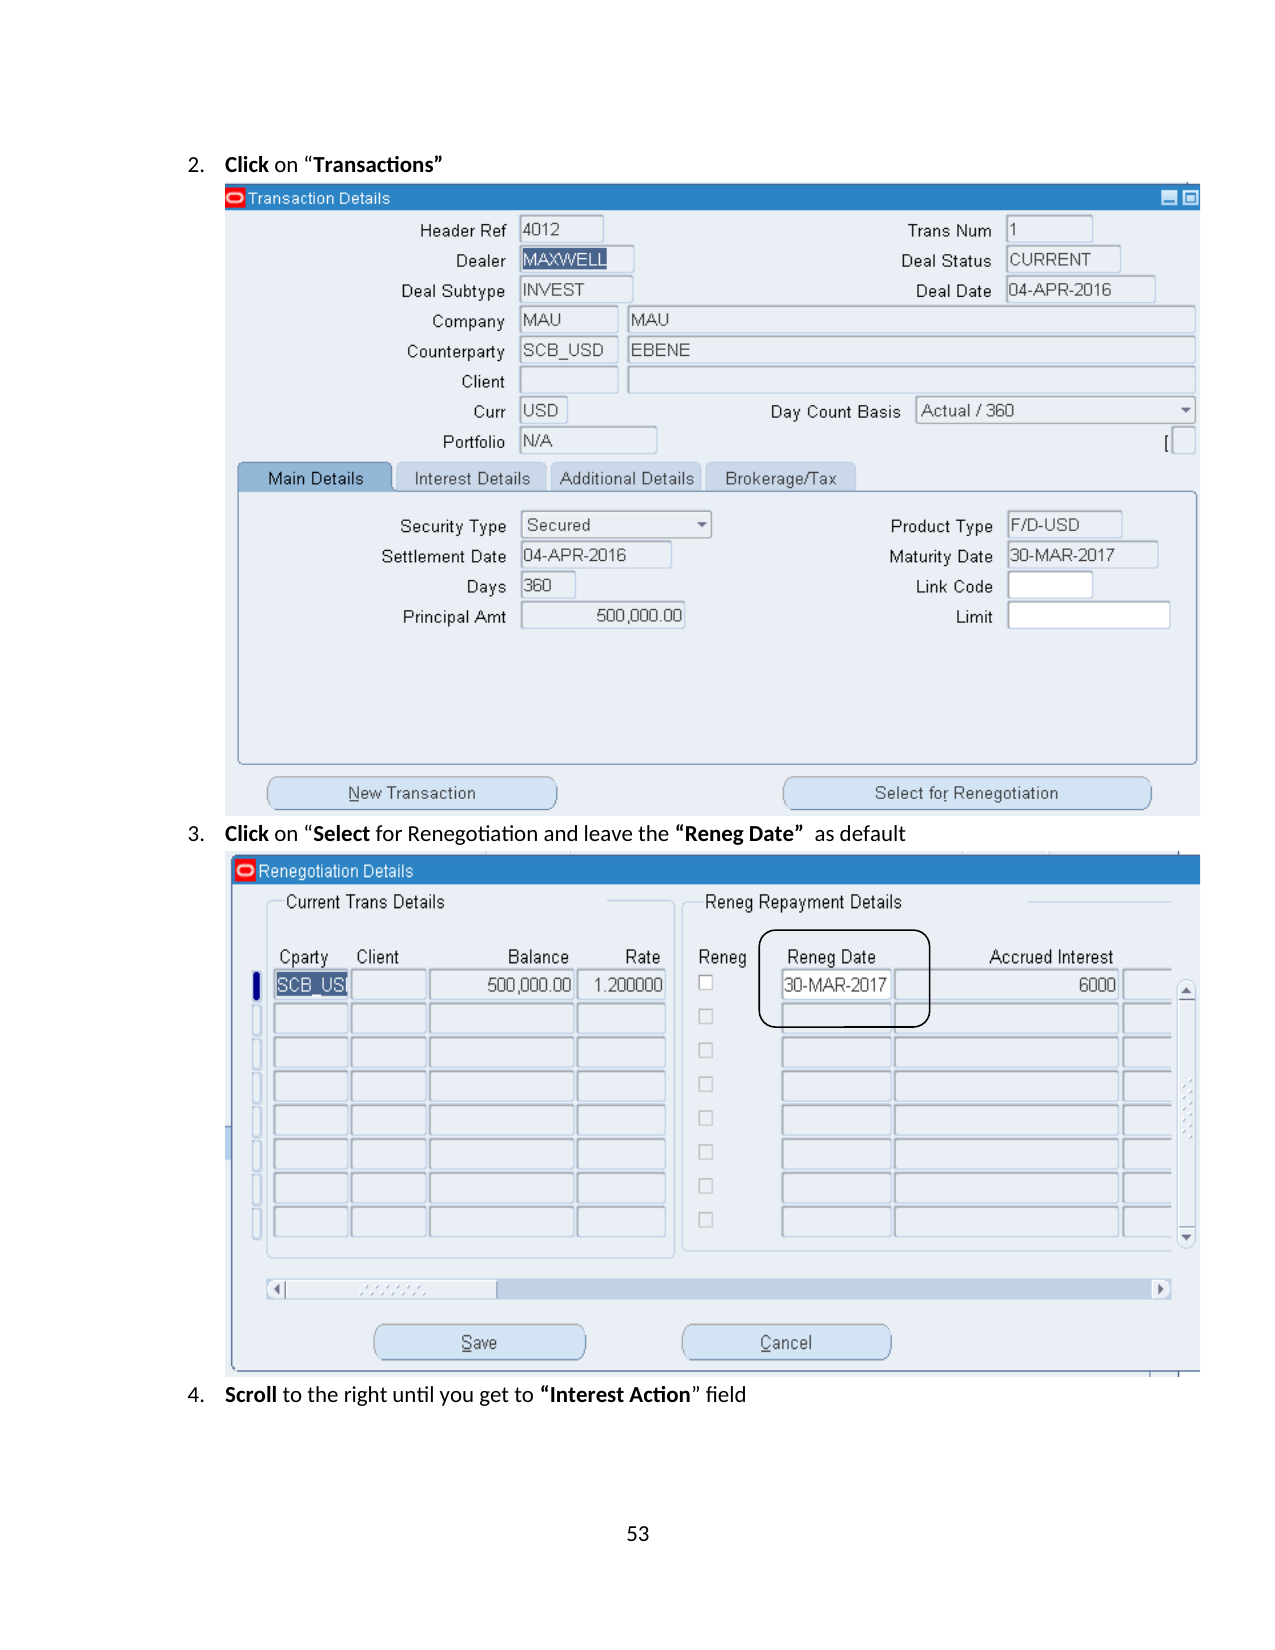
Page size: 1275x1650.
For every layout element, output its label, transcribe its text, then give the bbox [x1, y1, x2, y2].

list Click on “Transactions” [187, 150, 1125, 178]
list Click on “Select for Renegotiation and leave the “Reneg Date” as default [187, 819, 1125, 847]
list Scroll to the right until you get to “Interest Action” field [187, 1380, 1125, 1408]
picture [225, 851, 1200, 1377]
picture [225, 182, 1200, 816]
